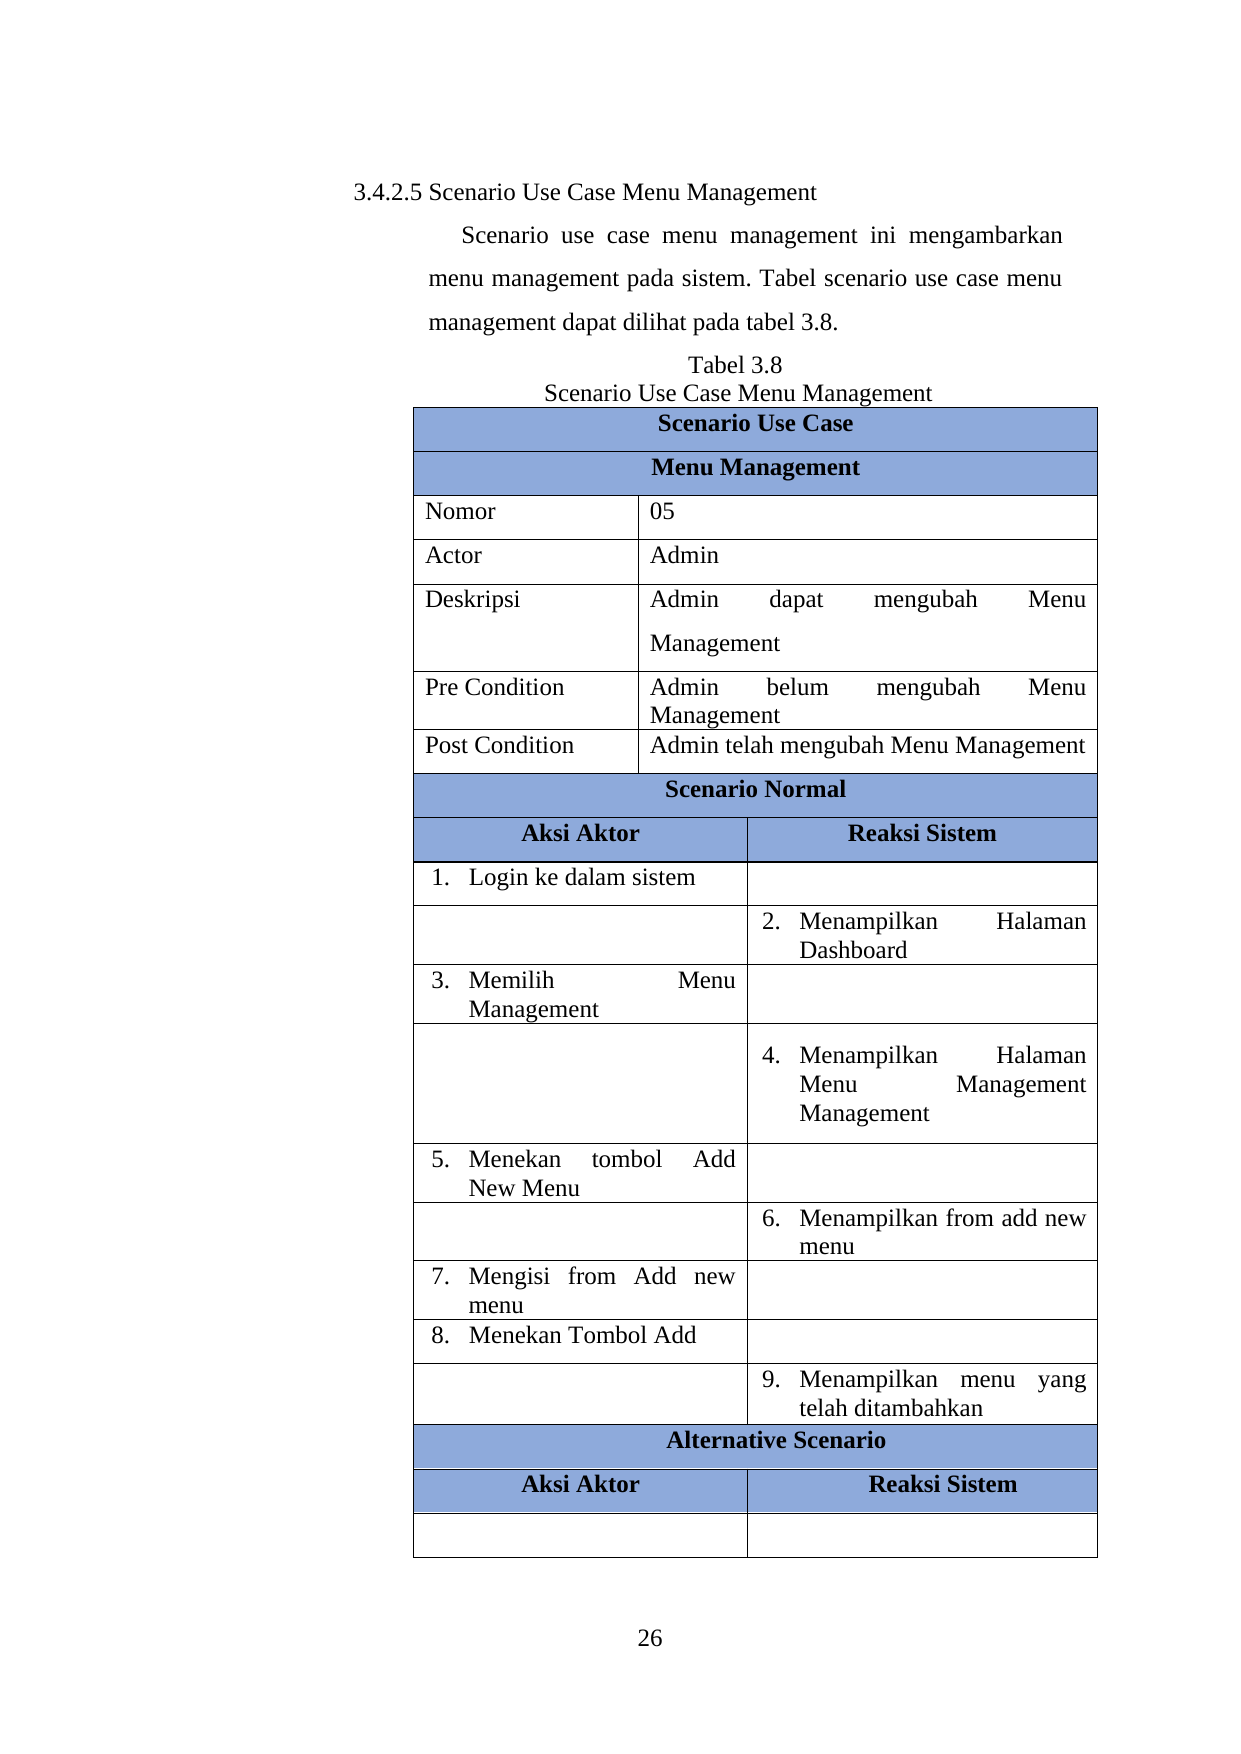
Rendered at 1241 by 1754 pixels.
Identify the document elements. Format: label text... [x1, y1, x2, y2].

table_cell Post Condition [414, 730, 638, 773]
table_cell Aksi Aktor [414, 818, 747, 861]
table_cell Reaksi Sistem [748, 818, 1097, 861]
table_cell [414, 1364, 747, 1424]
table_cell Menu Management [414, 452, 1097, 495]
table_cell Nomor [414, 496, 638, 539]
list Scenario Use Case Menu Management [353, 177, 1063, 206]
list Tabel 3.8 Scenario Use Case Menu Management [413, 350, 1063, 407]
table_cell Admin dapat mengubah Menu Management [639, 585, 1097, 671]
table_cell Memilih Menu Management [414, 965, 747, 1022]
list Scenario use case menu management ini mengambarkan menu management pada sistem. Tabel scenario use case menu management dapat dilihat pada tabel 3.8. [428, 220, 1063, 335]
table_cell Login ke dalam sistem [414, 863, 747, 905]
table_cell [748, 863, 1097, 905]
table_cell [414, 906, 747, 964]
table_cell Alternative Scenario [414, 1425, 1097, 1468]
table_cell [748, 1514, 1097, 1557]
table_cell Admin telah mengubah Menu Management [639, 730, 1097, 773]
table_cell Aksi Aktor [414, 1470, 747, 1512]
table_cell Mengisi from Add new menu [414, 1261, 747, 1319]
table_header Scenario Use Case [414, 408, 1097, 451]
table_cell Actor [414, 540, 638, 583]
table_cell Admin [639, 540, 1097, 583]
table_cell Menekan tombol Add New Menu [414, 1144, 747, 1202]
table_cell [414, 1024, 747, 1143]
table_cell [748, 1320, 1097, 1363]
table_cell Menampilkan Halaman Dashboard [748, 906, 1097, 964]
table_cell Menampilkan from add new menu [748, 1203, 1097, 1260]
table_cell [748, 1144, 1097, 1202]
table_cell Deskripsi [414, 585, 638, 671]
table_cell 05 [639, 496, 1097, 539]
table_cell Admin belum mengubah Menu Management [639, 672, 1097, 729]
table_cell [414, 1203, 747, 1260]
table_cell Scenario Normal [414, 774, 1097, 817]
table_cell Menampilkan menu yang telah ditambahkan [748, 1364, 1097, 1424]
table_cell Menampilkan Halaman Menu Management Management [748, 1024, 1097, 1143]
table_cell [748, 1261, 1097, 1319]
table_cell [414, 1514, 747, 1557]
table_cell Menekan Tombol Add [414, 1320, 747, 1363]
table_cell [748, 965, 1097, 1022]
table_cell Pre Condition [414, 672, 638, 729]
table_cell Reaksi Sistem [748, 1470, 1097, 1512]
